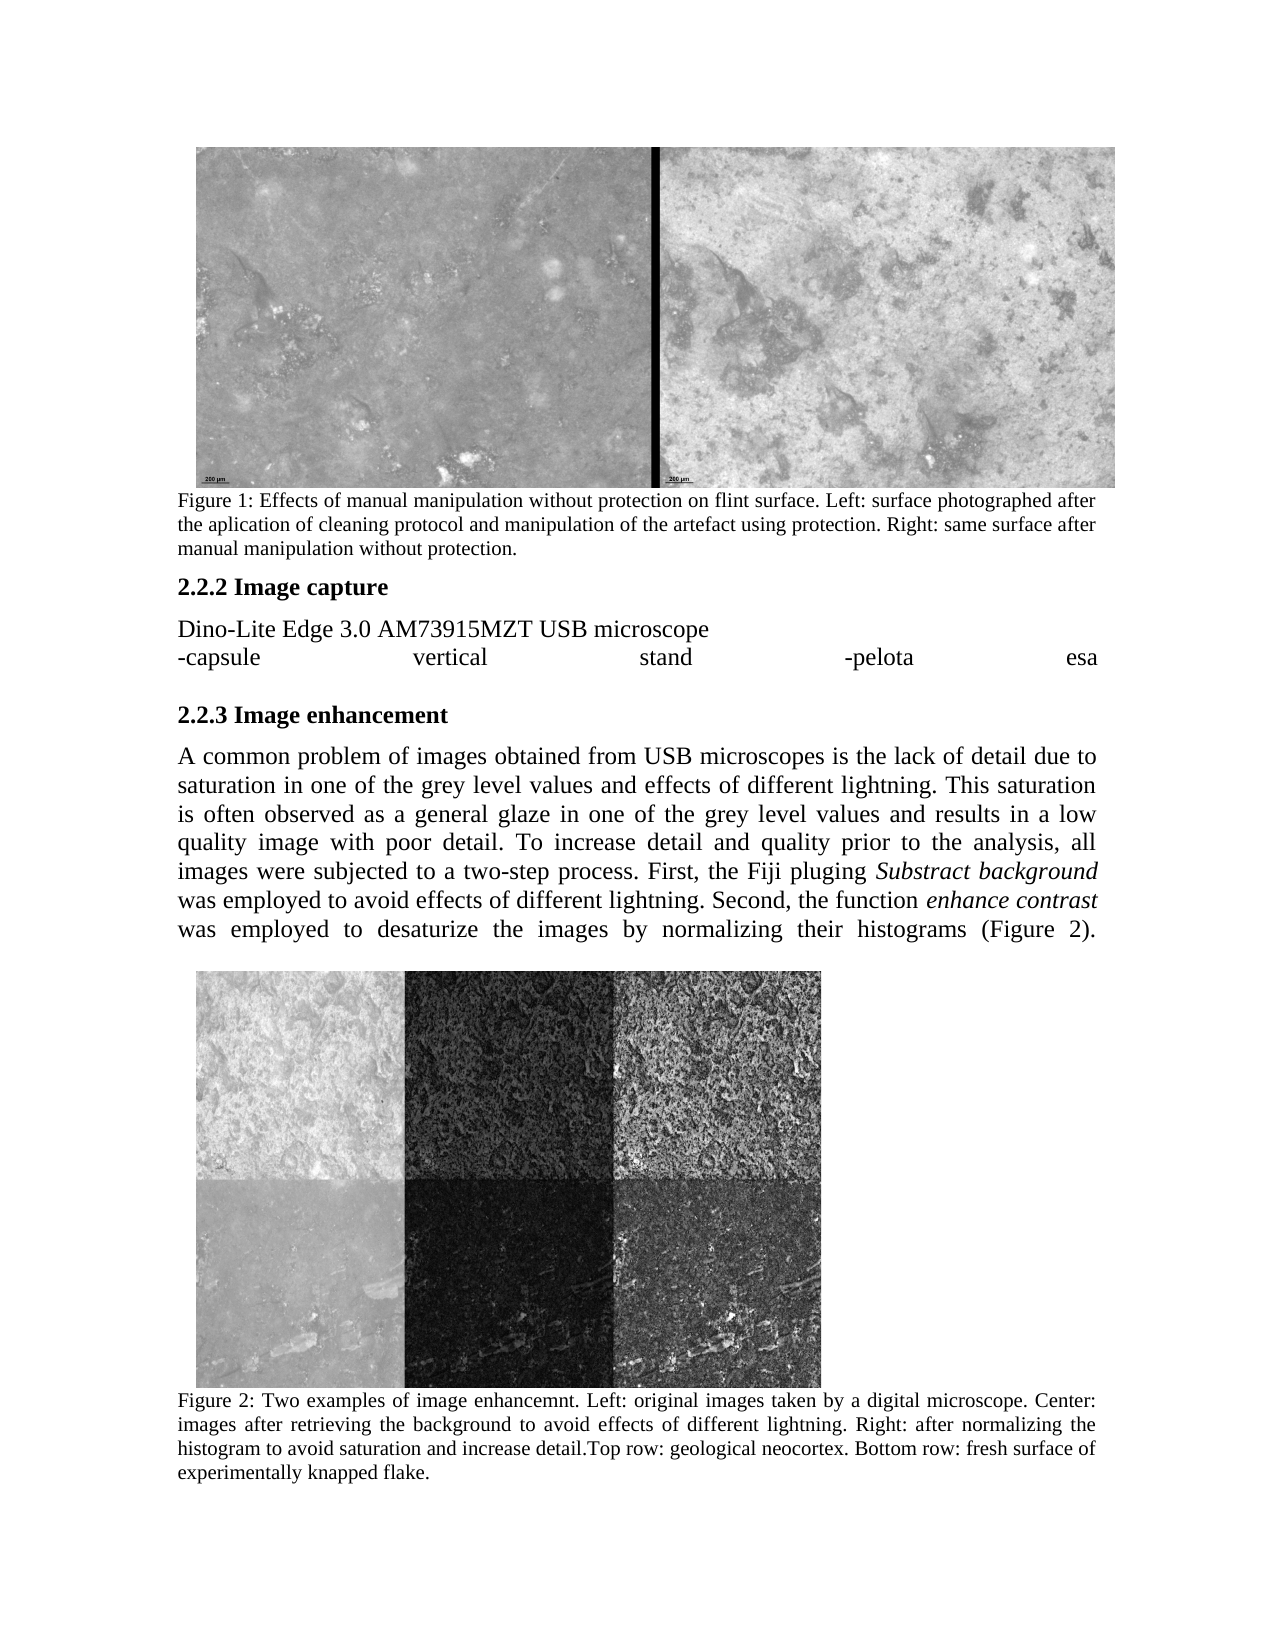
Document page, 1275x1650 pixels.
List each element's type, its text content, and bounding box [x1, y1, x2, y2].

text Figure 1: Effects of manual manipulation without protection on flint surface. Left: surface photographed after the aplication of cleaning protocol and manipulation of the artefact using protection. Right: same surface after manual manipulation without protection. [177, 488, 1098, 560]
picture [196, 971, 822, 1388]
subtitle 2.2.3 Image enhancement [177, 700, 1098, 729]
subtitle 2.2.2 Image capture [177, 572, 1098, 601]
text A common problem of images obtained from USB microscopes is the lack of detail due to saturation in one of the grey level values and effects of different lightning. This saturation is often observed as a general glaze in one of the grey level values and results in a low quality image with poor detail. To increase detail and quality prior to the analysis, all images were subjected to a two-step process. First, the Fiji pluging Substract background was employed to avoid effects of different lightning. Second, the function enhance contrast was employed to desaturize the images by normalizing their histograms (Figure 2). [177, 741, 1098, 971]
picture [196, 147, 1115, 488]
text Dino-Lite Edge 3.0 AM73915MZT USB microscope [177, 614, 1098, 642]
text -capsule vertical stand -pelota esa [177, 642, 1098, 700]
text Figure 2: Two examples of image enhancemnt. Left: original images taken by a digital microscope. Center: images after retrieving the background to avoid effects of different lightning. Right: after normalizing the histogram to avoid saturation and increase detail.Top row: geological neocortex. Bottom row: fresh surface of experimentally knapped flake. [177, 1388, 1098, 1484]
